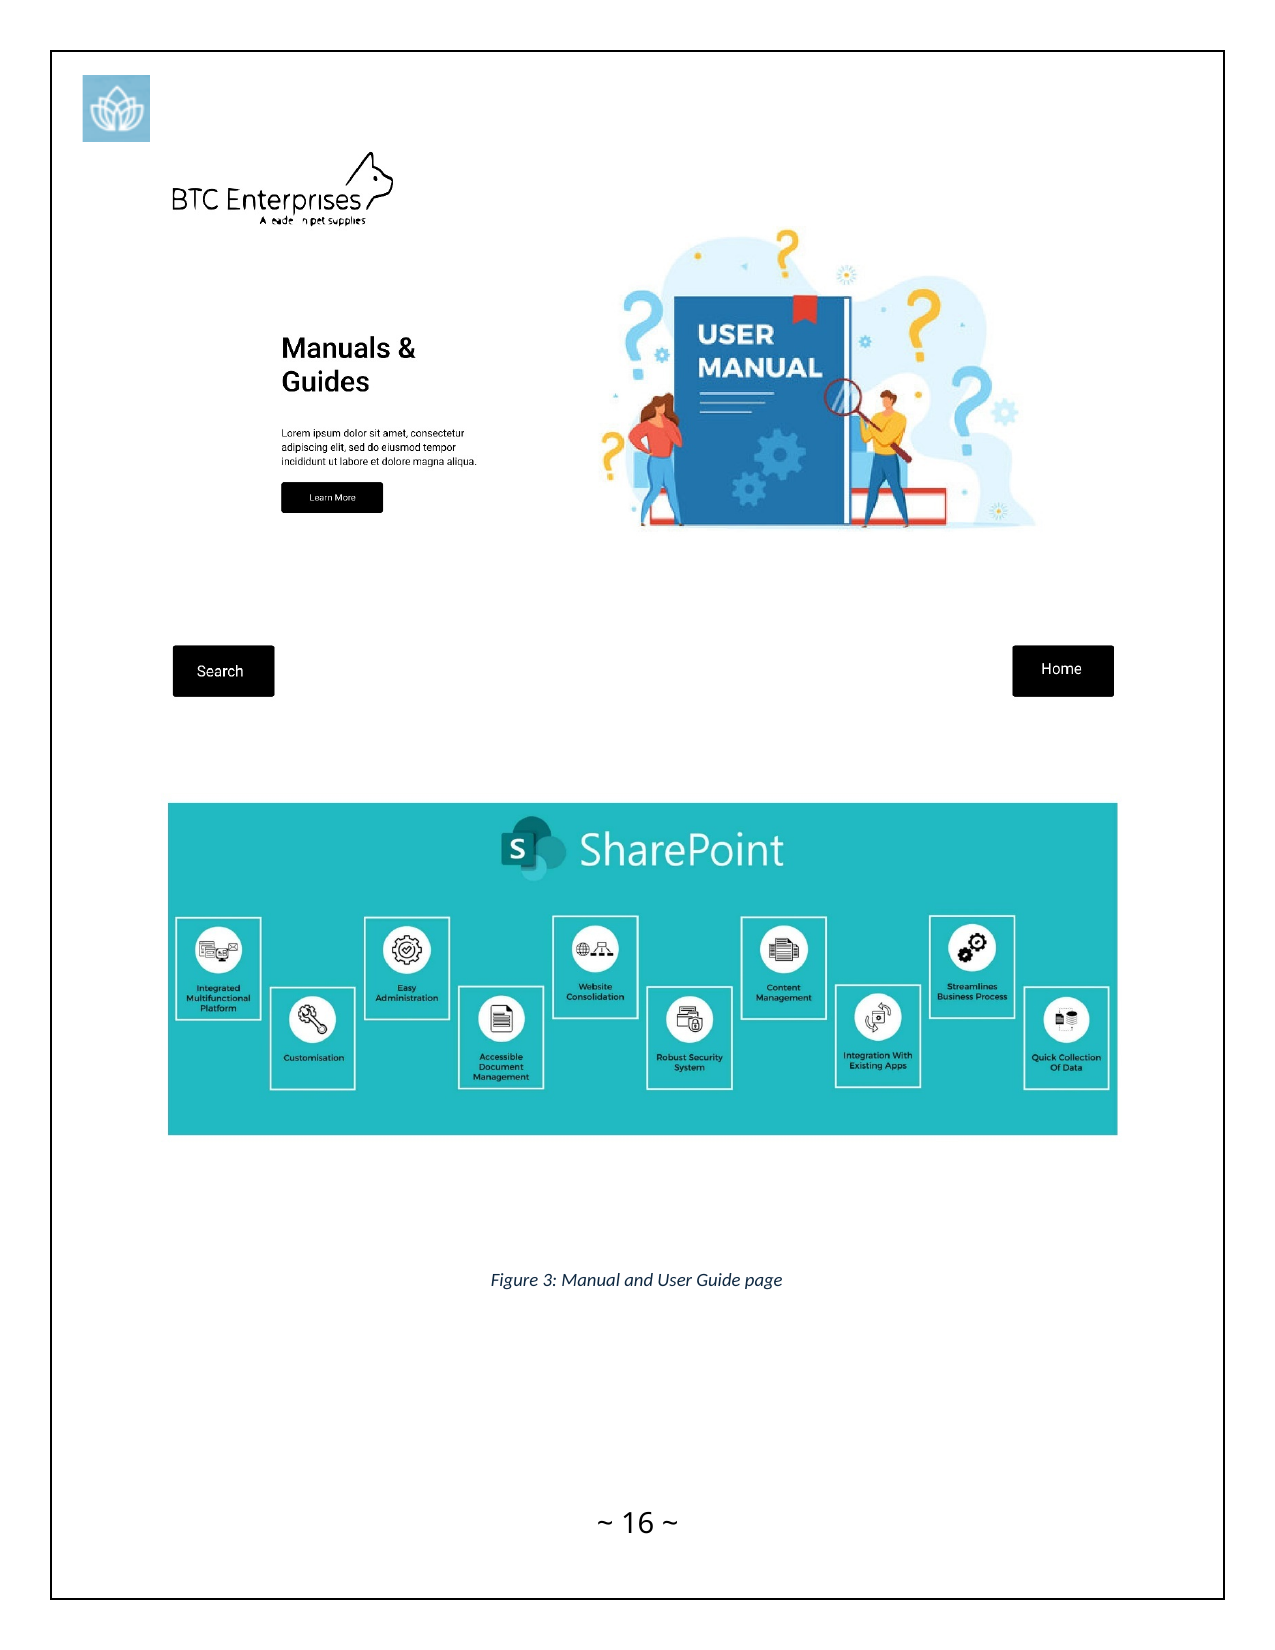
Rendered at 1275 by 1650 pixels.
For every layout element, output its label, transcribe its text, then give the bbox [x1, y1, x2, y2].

text Figure 3: Manual and User Guide page [150, 1269, 1125, 1292]
picture [150, 150, 1125, 1247]
picture [82, 75, 150, 142]
